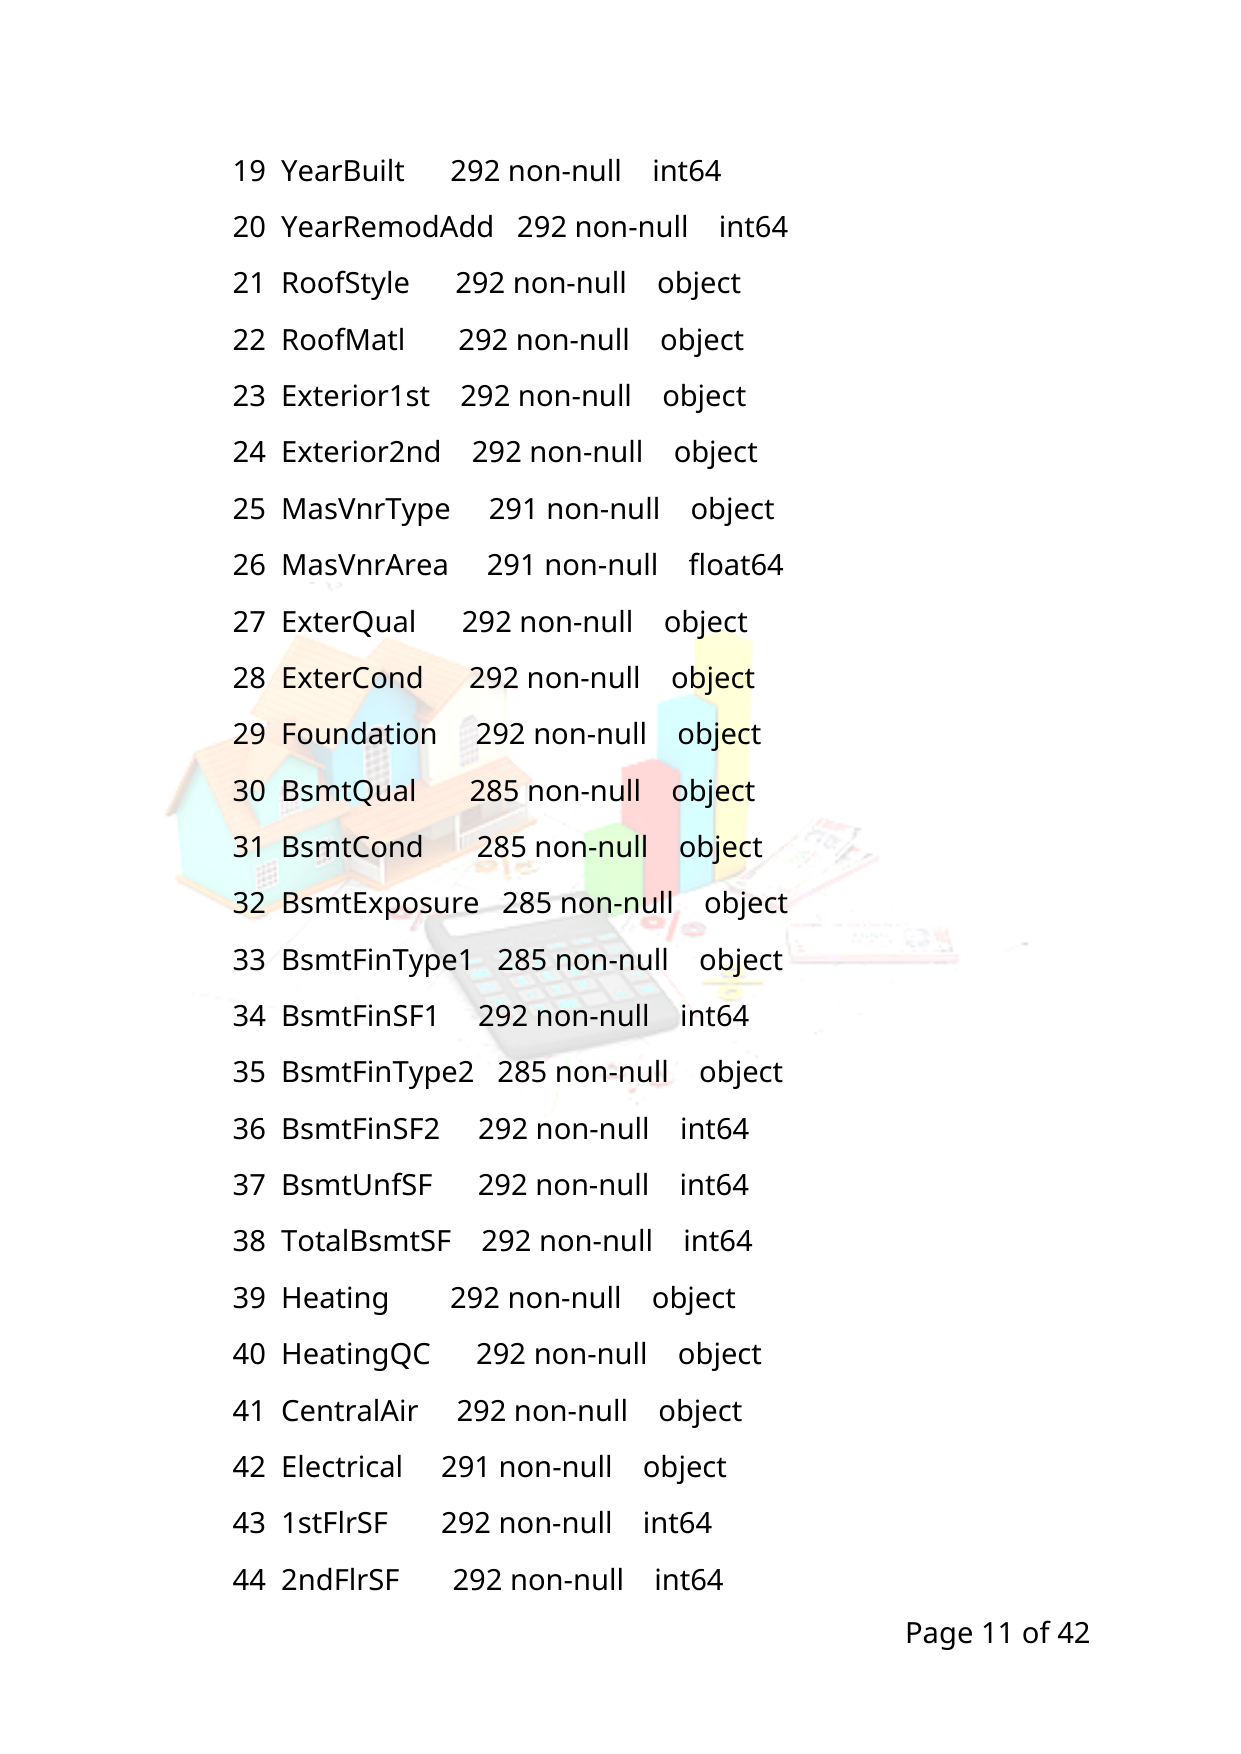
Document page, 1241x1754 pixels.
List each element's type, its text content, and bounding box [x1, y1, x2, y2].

text 40 HeatingQC 292 non-null object [225, 1333, 1090, 1373]
text 21 RoofStyle 292 non-null object [225, 263, 1090, 302]
text 28 ExterCond 292 non-null object [225, 657, 1090, 697]
text 20 YearRemodAdd 292 non-null int64 [225, 206, 1090, 246]
text 30 BsmtQual 285 non-null object [225, 770, 1090, 809]
text 43 1stFlrSF 292 non-null int64 [225, 1502, 1090, 1542]
text 41 CentralAir 292 non-null object [225, 1390, 1090, 1429]
text 44 2ndFlrSF 292 non-null int64 [225, 1559, 1090, 1598]
text 22 RoofMatl 292 non-null object [225, 319, 1090, 359]
text 37 BsmtUnfSF 292 non-null int64 [225, 1164, 1090, 1204]
text 32 BsmtExposure 285 non-null object [225, 883, 1090, 922]
text 34 BsmtFinSF1 292 non-null int64 [225, 995, 1090, 1035]
text 31 BsmtCond 285 non-null object [225, 826, 1090, 866]
text 27 ExterQual 292 non-null object [225, 601, 1090, 641]
text 26 MasVnrArea 291 non-null float64 [225, 544, 1090, 584]
text 29 Foundation 292 non-null object [225, 713, 1090, 753]
text 25 MasVnrType 291 non-null object [225, 488, 1090, 528]
text 42 Electrical 291 non-null object [225, 1446, 1090, 1486]
text 19 YearBuilt 292 non-null int64 [225, 150, 1090, 190]
text 33 BsmtFinType1 285 non-null object [225, 939, 1090, 979]
text 24 Exterior2nd 292 non-null object [225, 432, 1090, 471]
text 39 Heating 292 non-null object [225, 1277, 1090, 1317]
text 23 Exterior1st 292 non-null object [225, 375, 1090, 415]
text 36 BsmtFinSF2 292 non-null int64 [225, 1108, 1090, 1148]
text 35 BsmtFinType2 285 non-null object [225, 1052, 1090, 1091]
text 38 TotalBsmtSF 292 non-null int64 [225, 1221, 1090, 1260]
